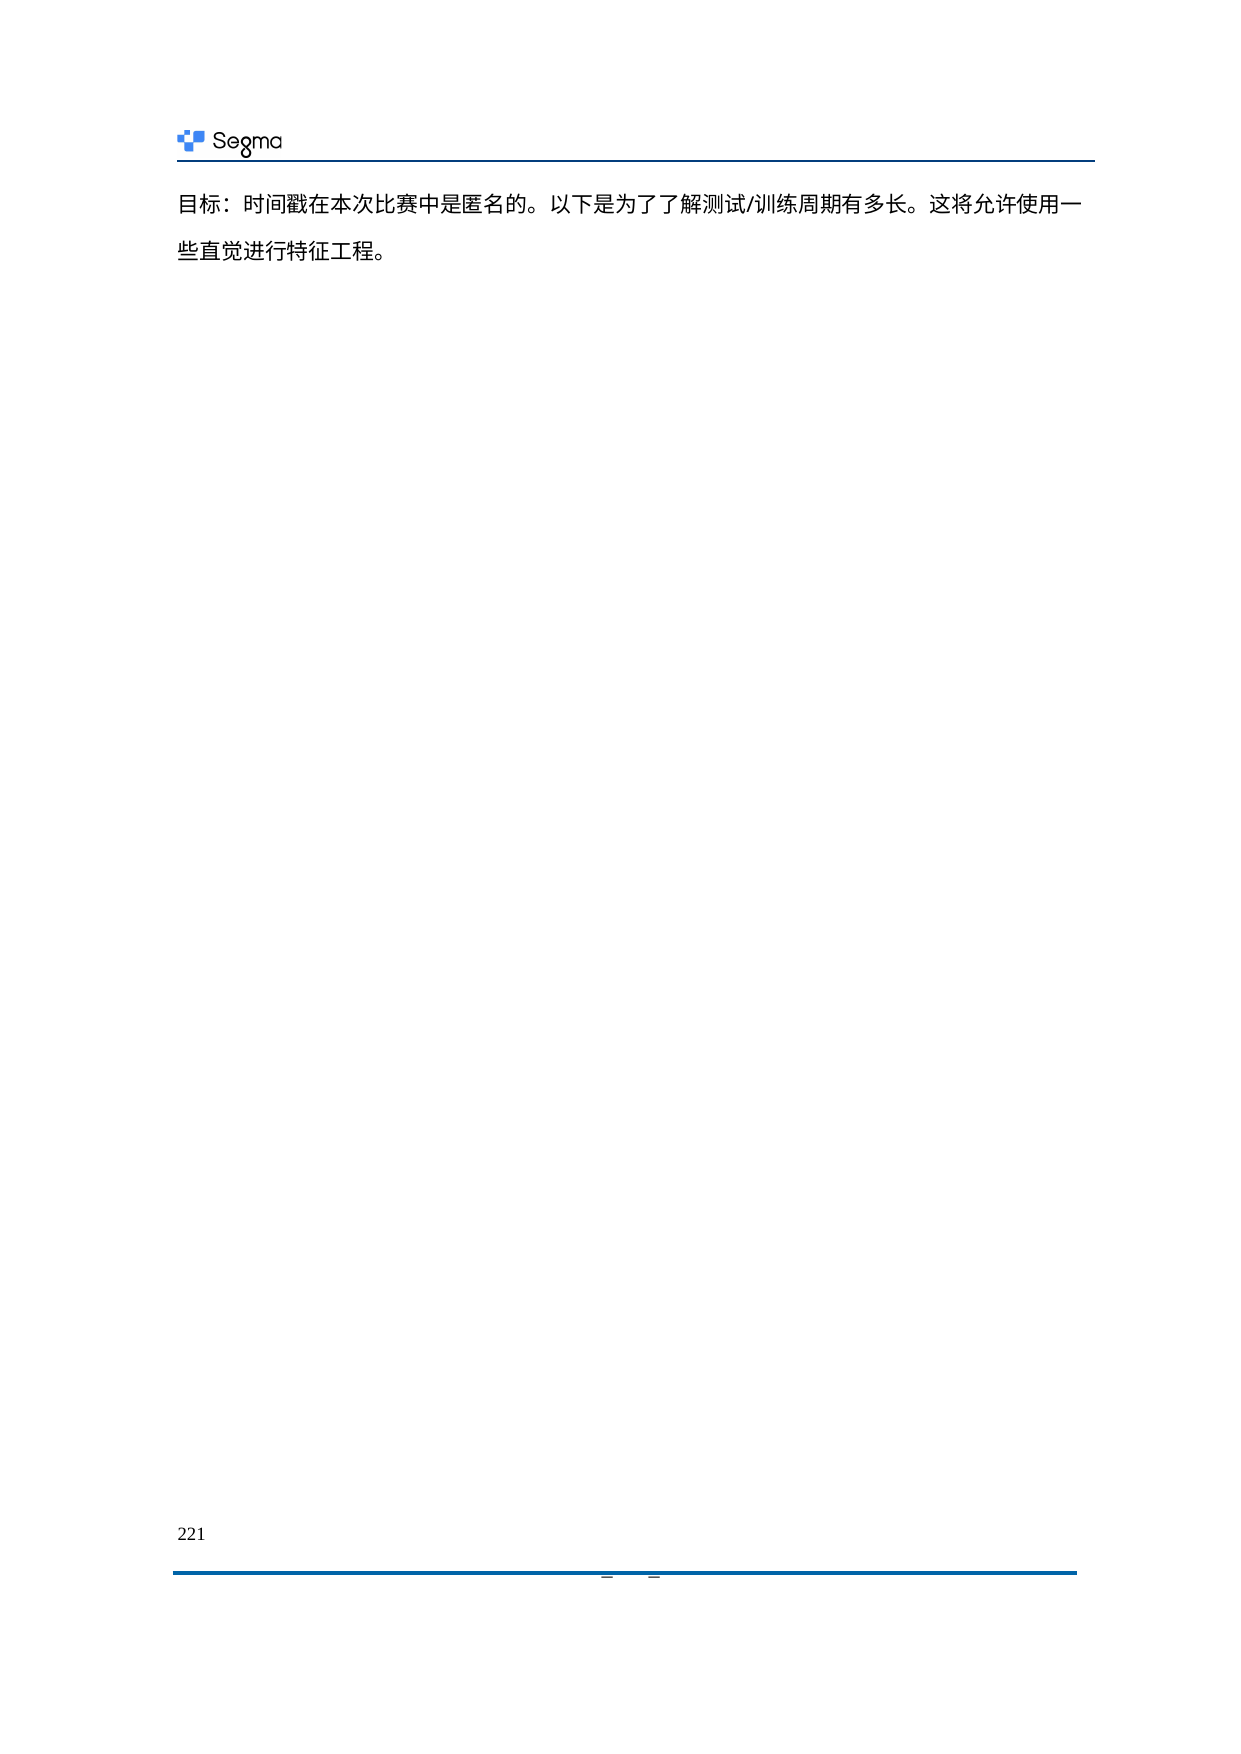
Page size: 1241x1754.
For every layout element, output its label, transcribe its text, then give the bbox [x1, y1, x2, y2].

picture [177, 130, 282, 158]
list 目标：时间戳在本次比赛中是匿名的。以下是为了了解测试/训练周期有多长。这将允许使用一些直觉进行特征工程。 [177, 187, 1082, 266]
